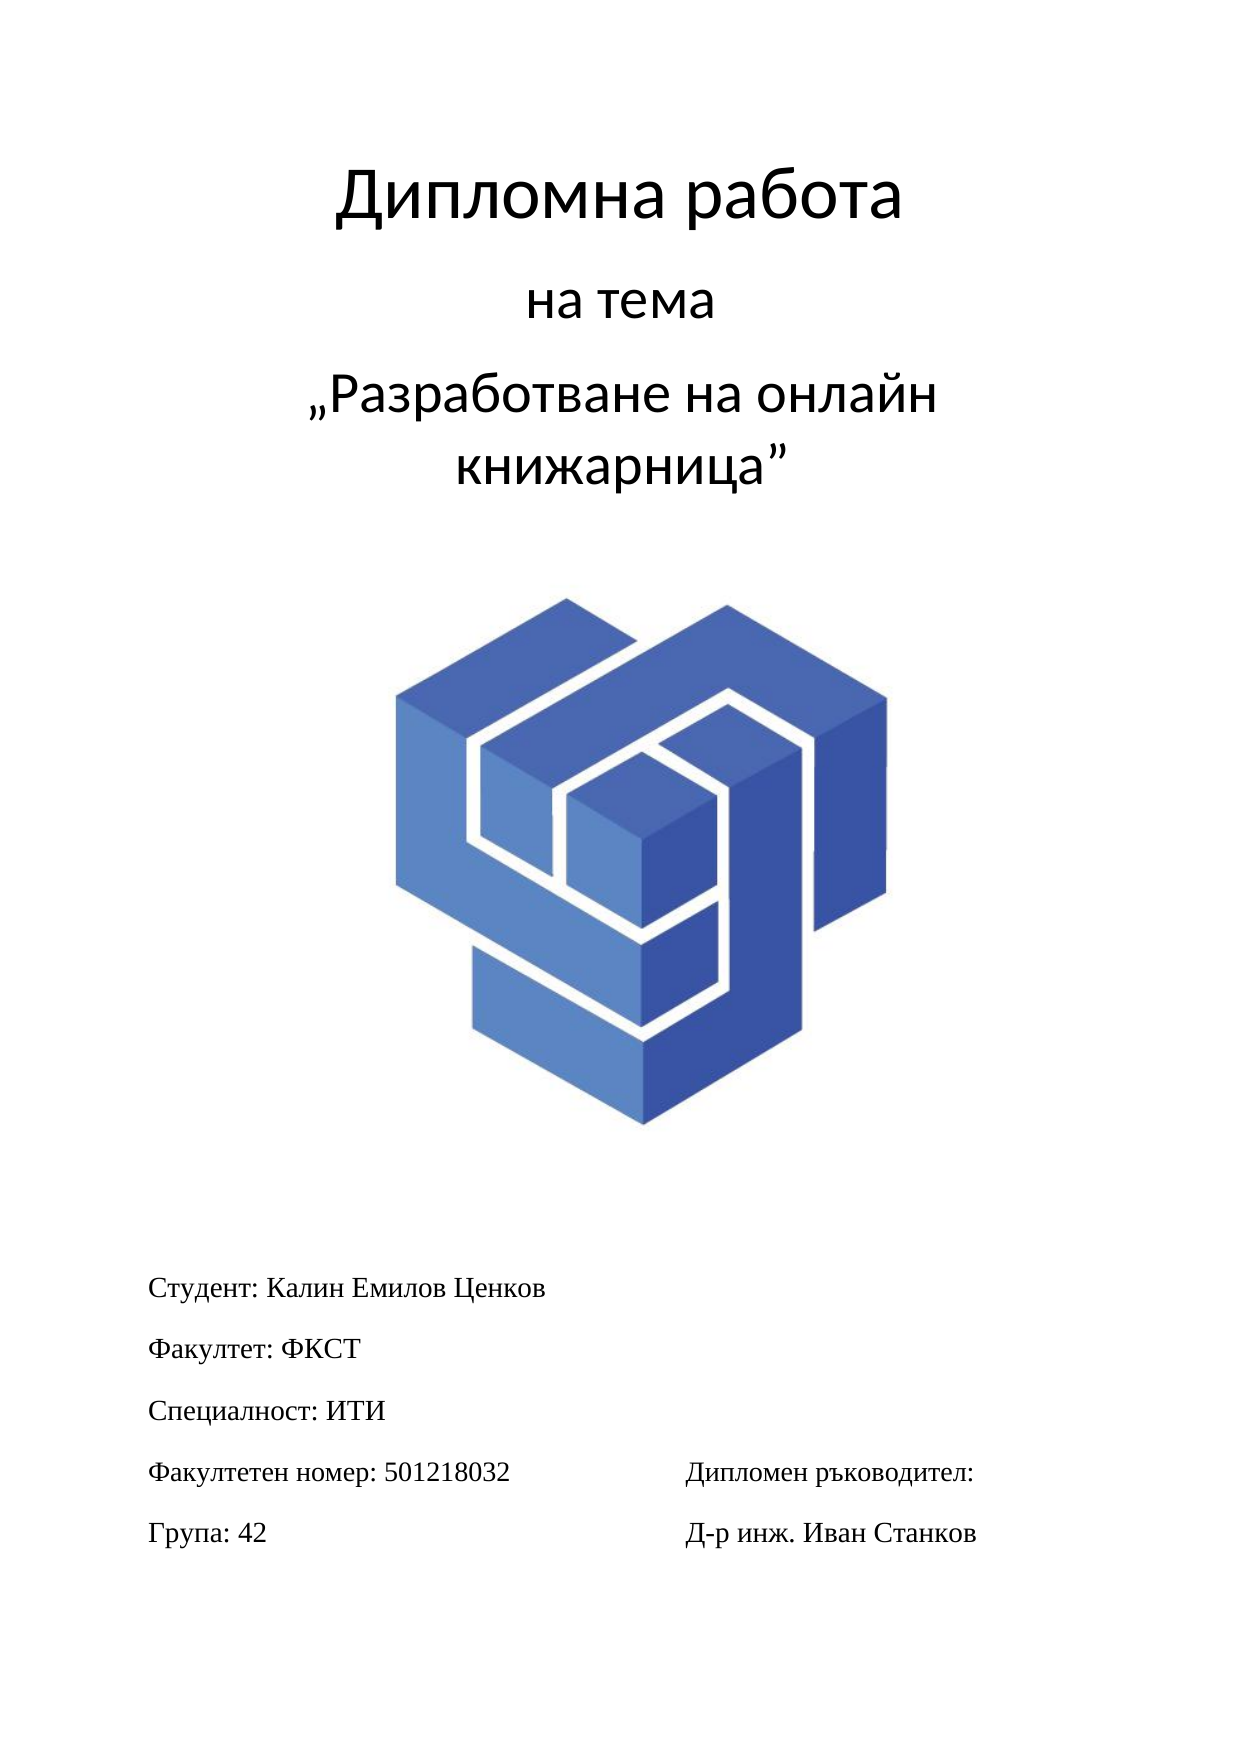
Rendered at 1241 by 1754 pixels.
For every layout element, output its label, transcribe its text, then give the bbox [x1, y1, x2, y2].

text Дипломна работа [148, 146, 1092, 237]
text Студент: Калин Емилов Ценков [148, 1270, 1090, 1304]
text на тема [525, 261, 1090, 333]
text Факултетен номер: 501218032 [148, 1455, 610, 1488]
text „Разработване на онлайн книжарница” [154, 356, 1090, 499]
text Дипломен ръководител: [685, 1455, 1090, 1488]
text Д-р инж. Иван Станков [685, 1515, 1090, 1549]
text Специалност: ИТИ [148, 1393, 1090, 1426]
text Група: 42 [148, 1515, 610, 1549]
picture [328, 545, 958, 1176]
text Факултет: ФКСТ [148, 1331, 1090, 1365]
